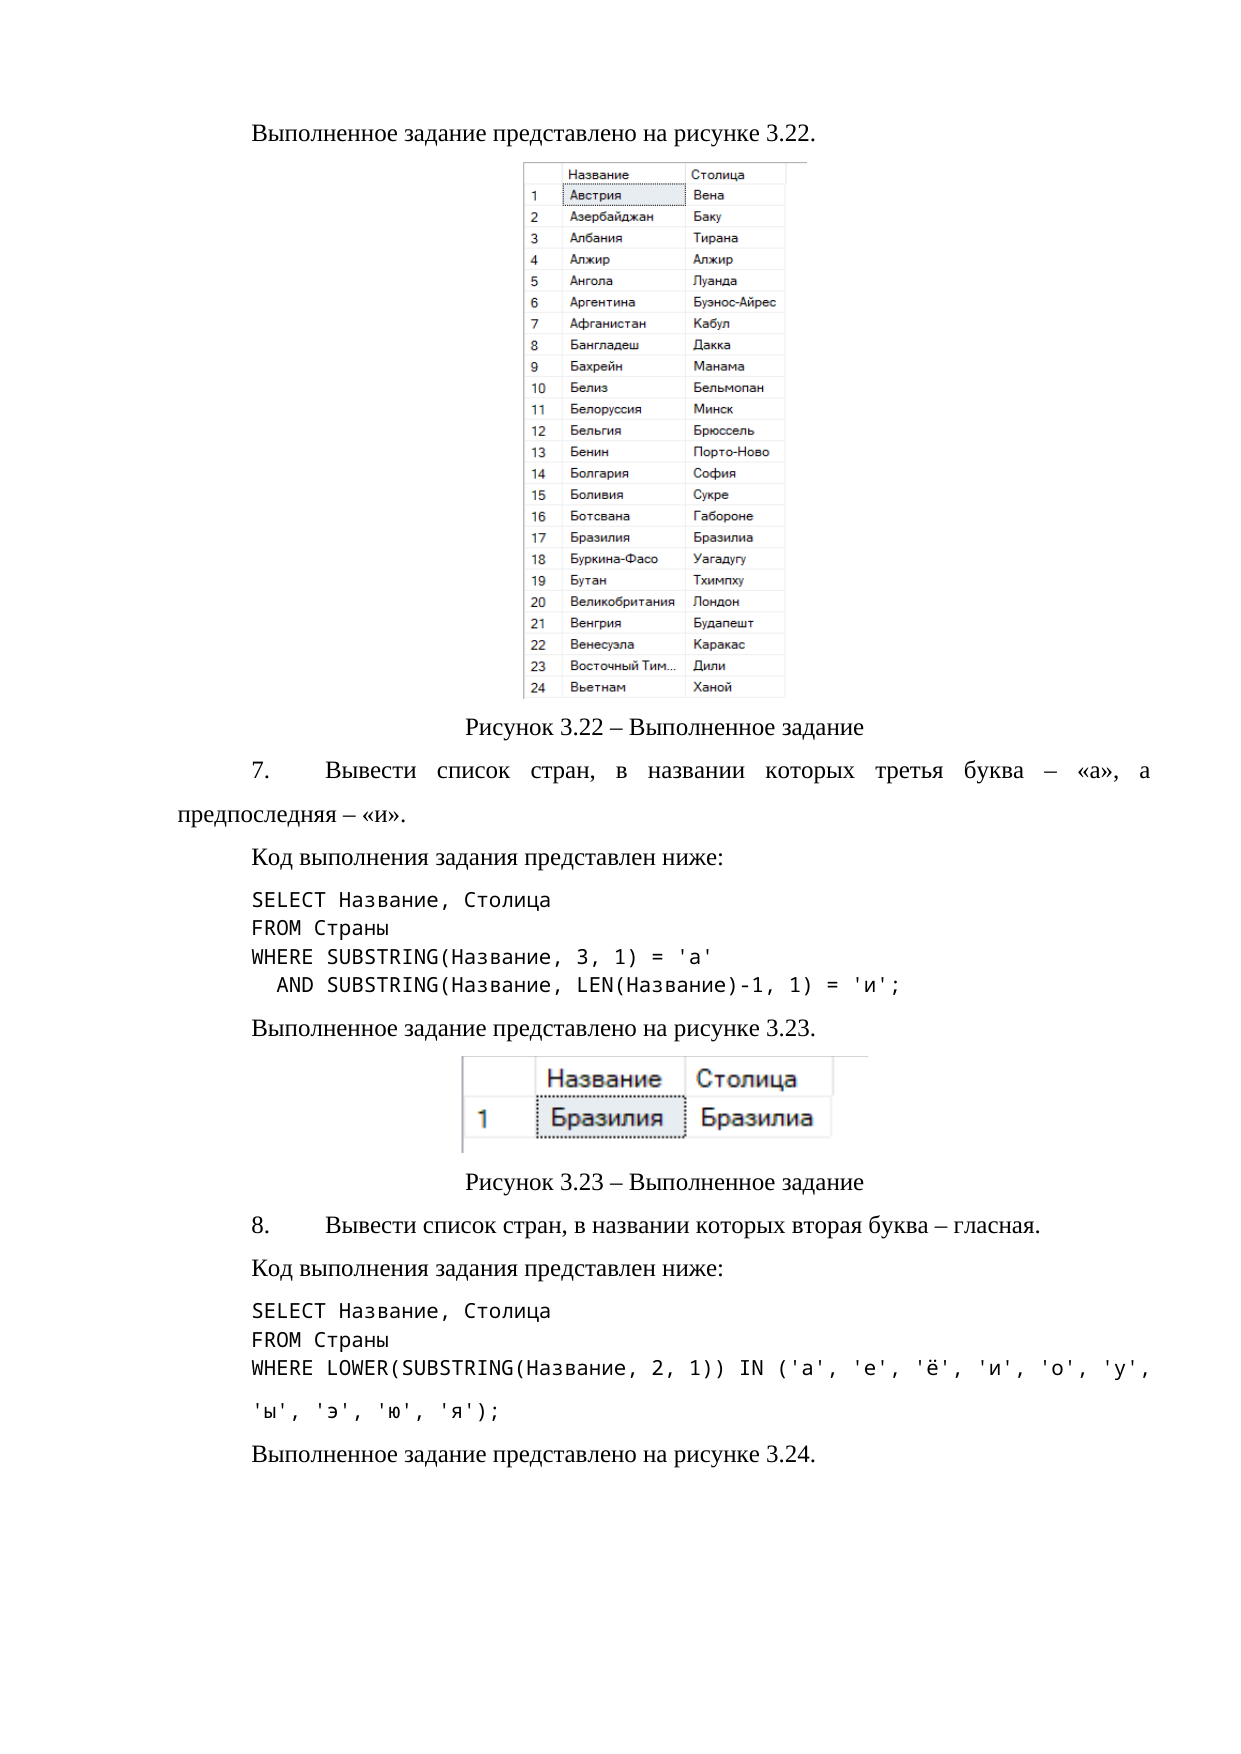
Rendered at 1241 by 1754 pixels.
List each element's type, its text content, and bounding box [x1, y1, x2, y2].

text Код выполнения задания представлен ниже: [177, 842, 1152, 871]
list Вывести список стран, в названии которых вторая буква – гласная. [177, 1210, 1152, 1239]
picture [460, 1056, 869, 1153]
text WHERE LOWER(SUBSTRING(Название, 2, 1)) IN ('а', 'е', 'ё', 'и', 'о', 'у', 'ы', 'э', 'ю', 'я'); [251, 1353, 1152, 1424]
text SELECT Название, Столица [251, 885, 1152, 913]
text WHERE SUBSTRING(Название, 3, 1) = 'а' [251, 942, 1152, 970]
text SELECT Название, Столица [251, 1297, 1152, 1325]
list Вывести список стран, в названии которых третья буква – «а», а предпоследняя – «и». [177, 756, 1152, 827]
text Рисунок 3.22 – Выполненное задание [177, 712, 1152, 741]
text Выполненное задание представлено на рисунке 3.24. [177, 1439, 1152, 1467]
text FROM Страны [251, 1325, 1152, 1353]
text AND SUBSTRING(Название, LEN(Название)-1, 1) = 'и'; [251, 970, 1152, 999]
text Рисунок 3.23 – Выполненное задание [177, 1167, 1152, 1196]
text Код выполнения задания представлен ниже: [177, 1253, 1152, 1282]
text Выполненное задание представлено на рисунке 3.23. [177, 1013, 1152, 1042]
text FROM Страны [251, 913, 1152, 942]
picture [522, 161, 807, 699]
text Выполненное задание представлено на рисунке 3.22. [177, 118, 1152, 147]
